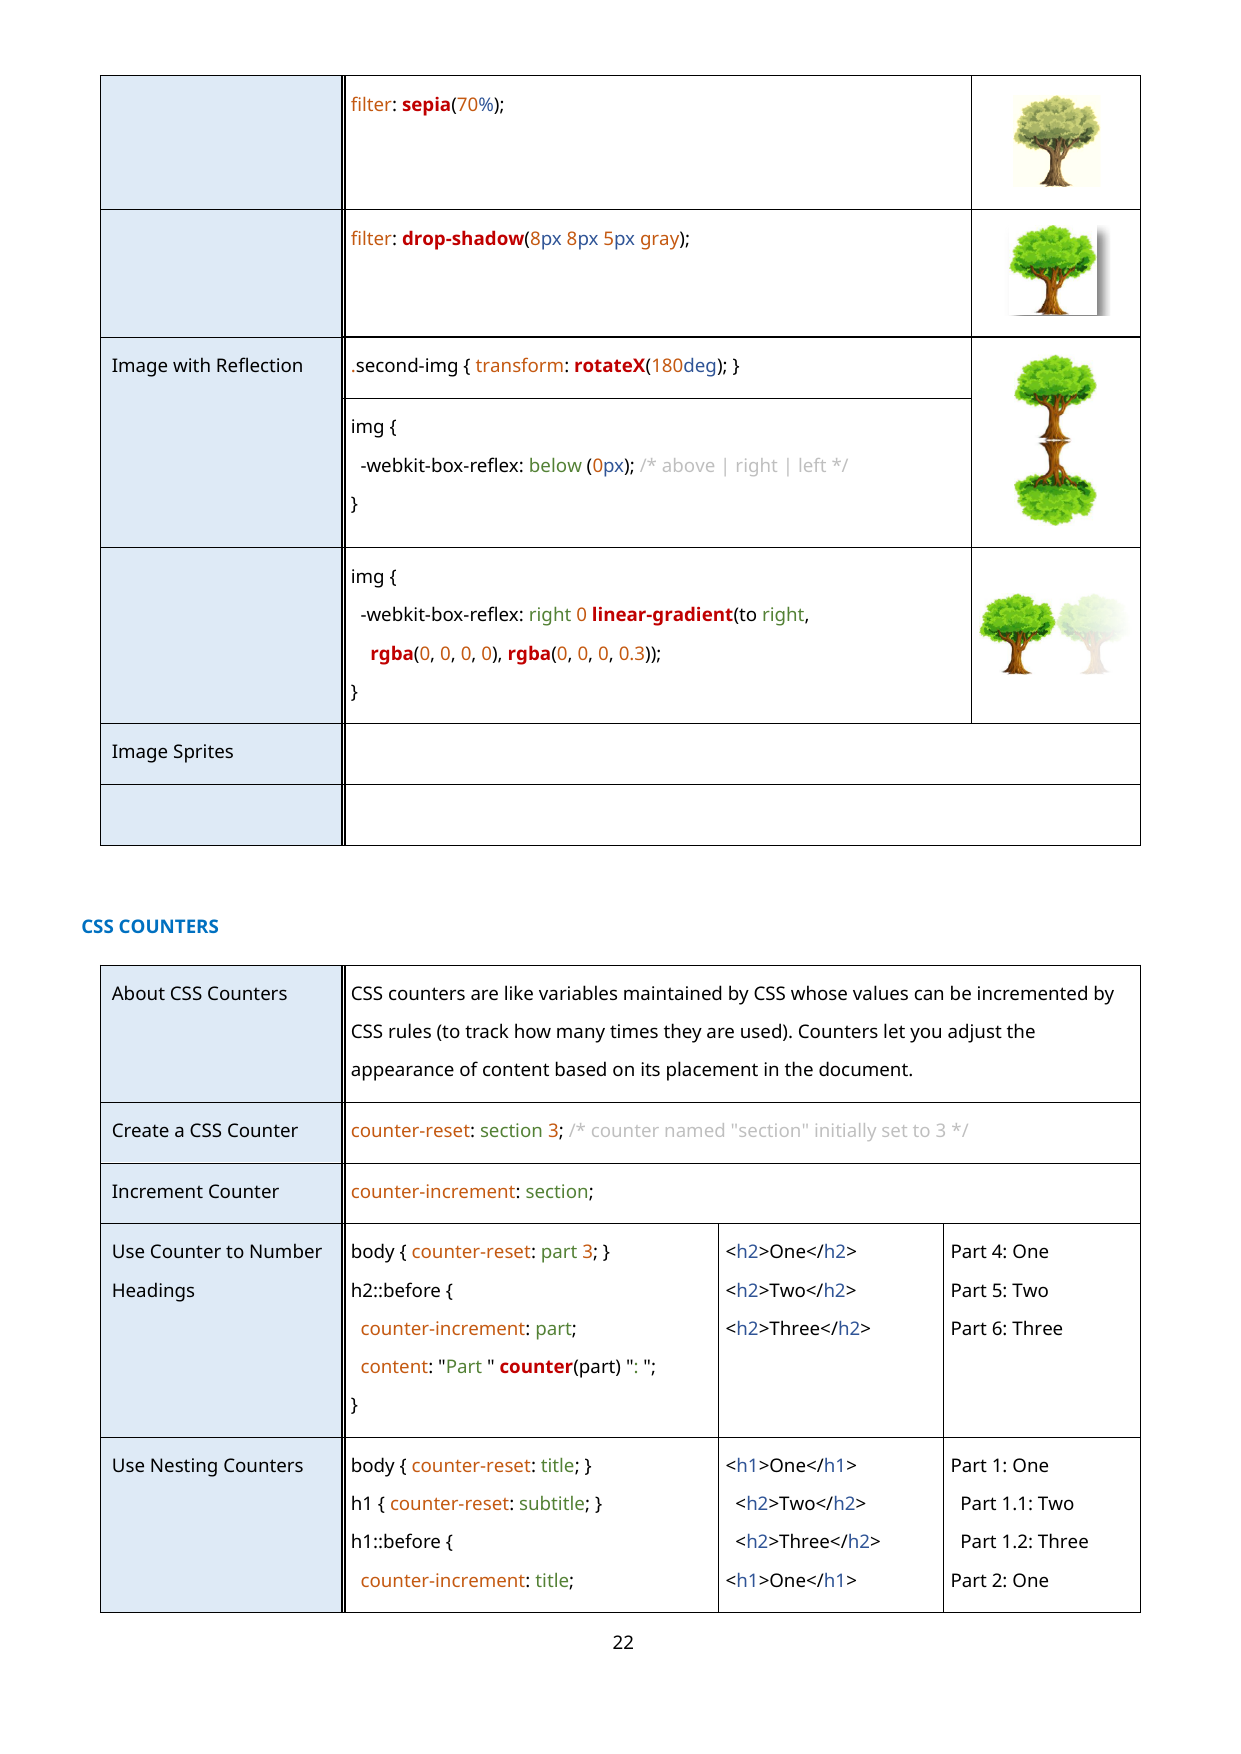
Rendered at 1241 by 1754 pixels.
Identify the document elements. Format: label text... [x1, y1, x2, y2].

picture [976, 590, 1136, 677]
table_cell Part 4: One Part 5: Two Part 6: Three [944, 1224, 1140, 1437]
table_cell [101, 785, 341, 845]
table_cell [101, 548, 341, 723]
table_cell [346, 724, 1140, 784]
table_cell Use Counter to Number Headings [101, 1224, 341, 1437]
table_cell counter-reset: section 3; /* counter named "section" initially set to 3 */ [346, 1103, 1140, 1162]
table_cell body { counter-reset: part 3; } h2::before { counter-increment: part; content: "Part " counter(part) ": "; } [346, 1224, 718, 1437]
table_cell Image with Reflection [101, 338, 341, 547]
table_cell Create a CSS Counter [101, 1103, 341, 1162]
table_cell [346, 1438, 718, 1612]
table_header CSS counters are like variables maintained by CSS whose values can be incremented by CSS rules (to track how many times they are used). Counters let you adjust the appearance of content based on its placement in the document. [346, 966, 1140, 1102]
table_cell .second-img { transform: rotateX(180deg); } [346, 338, 971, 398]
table_cell img { -webkit-box-reflex: right 0 linear-gradient(to right, rgba(0, 0, 0, 0), rgba(0, 0, 0, 0.3)); } [346, 548, 971, 723]
table_cell [972, 548, 1140, 723]
picture [1000, 225, 1111, 317]
table_cell [972, 76, 1140, 209]
subtitle CSS COUNTERS [81, 914, 1165, 939]
table_cell Increment Counter [101, 1164, 341, 1223]
table_cell counter-increment: section; [346, 1164, 1140, 1223]
picture [1011, 352, 1100, 528]
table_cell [101, 1438, 341, 1612]
table_cell [346, 785, 1140, 845]
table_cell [944, 1438, 1140, 1612]
table_cell [101, 76, 341, 209]
table_cell <h2>One</h2> <h2>Two</h2> <h2>Three</h2> [719, 1224, 943, 1437]
picture [1009, 91, 1103, 190]
table_cell [972, 210, 1140, 336]
table_cell img { -webkit-box-reflex: below (0px); /* above | right | left */ } [346, 399, 971, 547]
table_cell Image Sprites [101, 724, 341, 784]
table_cell [972, 338, 1140, 547]
table_header About CSS Counters [101, 966, 341, 1102]
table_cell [719, 1438, 943, 1612]
table_cell [101, 210, 341, 336]
table_cell filter: sepia(70%); [346, 76, 971, 209]
table_cell filter: drop-shadow(8px 8px 5px gray); [346, 210, 971, 336]
